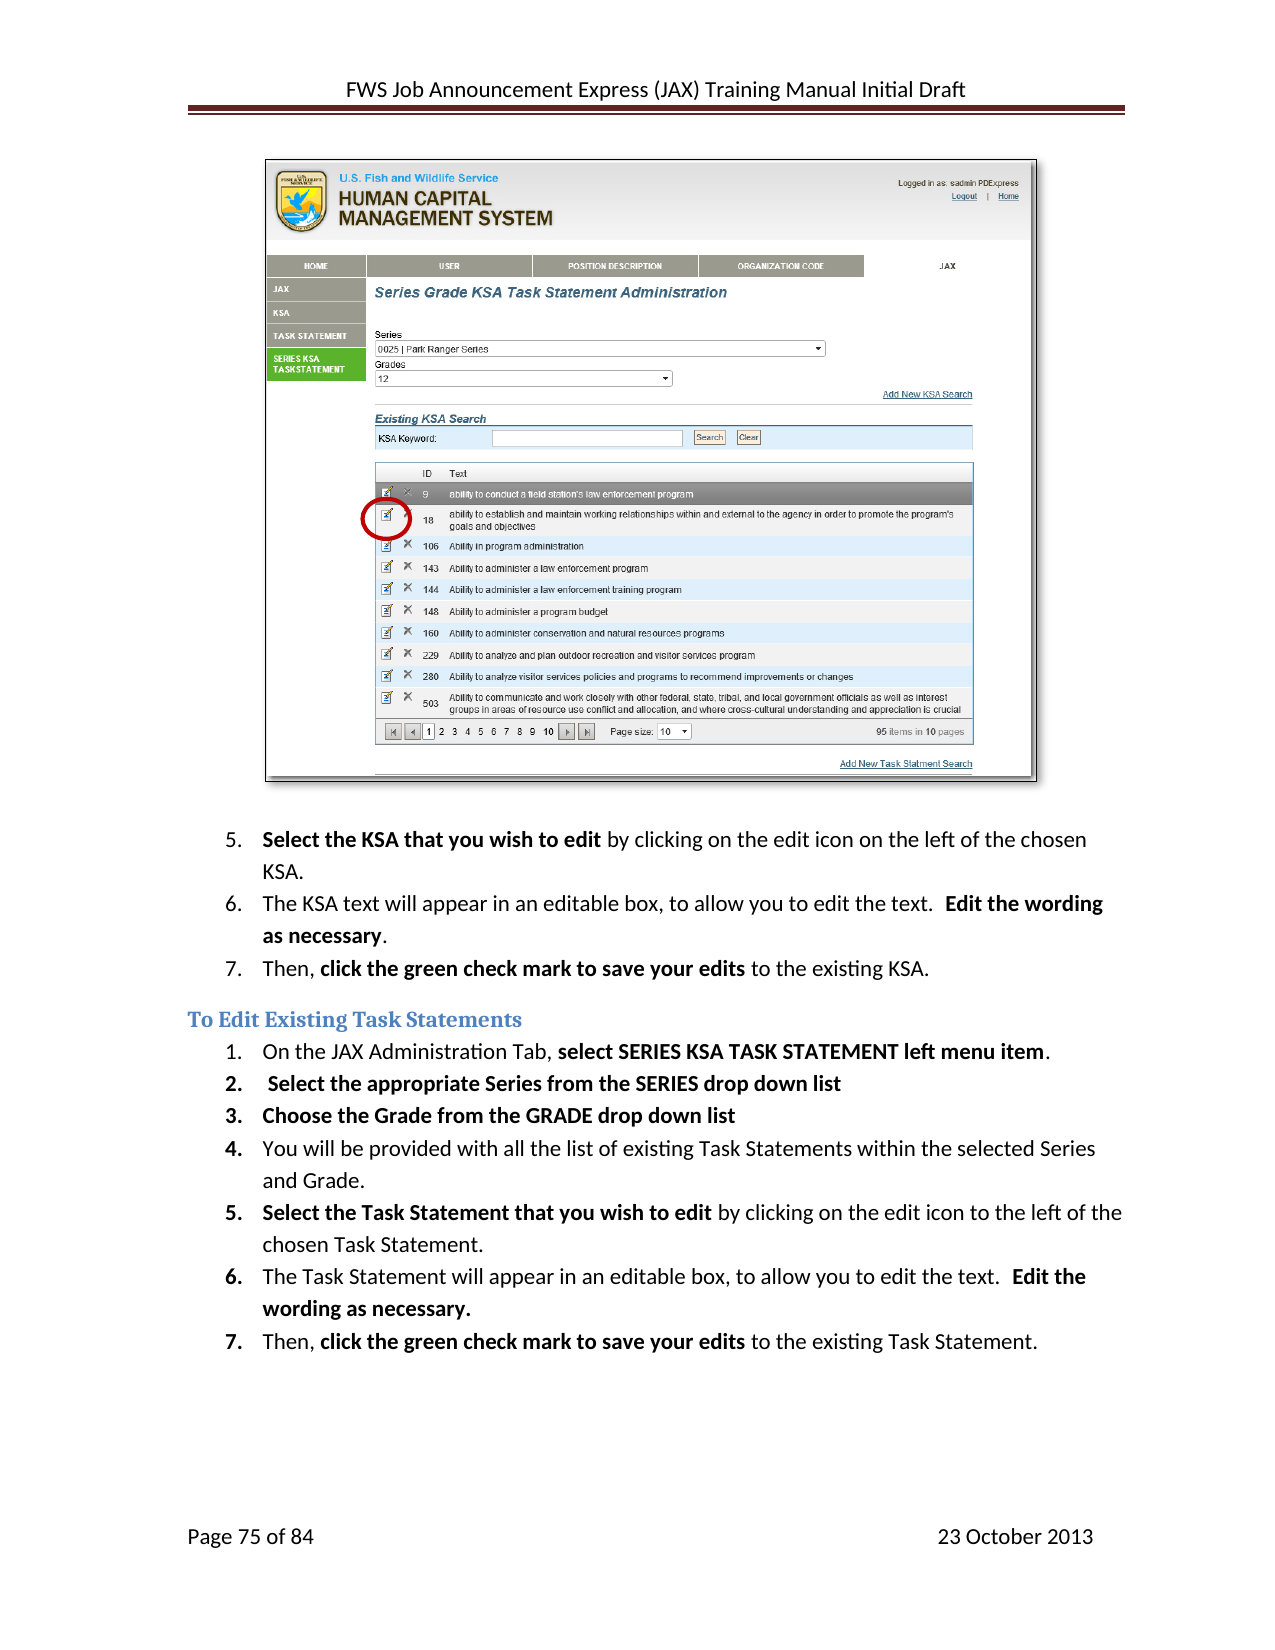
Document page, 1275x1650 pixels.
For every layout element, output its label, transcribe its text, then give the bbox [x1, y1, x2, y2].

list Select the Task Statement that you wish to edit by clicking on the edit icon to the left of the chosen Task Statement. [225, 1198, 1125, 1258]
subtitle To Edit Existing Task Statements [187, 1007, 1125, 1033]
list Choose the Grade from the GRADE drop down list [225, 1101, 1125, 1129]
list You will be provided with all the list of existing Task Statements within the selected Series and Grade. [225, 1134, 1125, 1194]
picture [266, 160, 1036, 781]
list Then, click the green check mark to save your edits to the existing KSA. [225, 954, 1125, 982]
list Then, click the green check mark to save your edits to the existing Task Statement. [225, 1327, 1125, 1355]
list Select the appropriate Series from the SERIES drop down list [225, 1069, 1125, 1097]
list On the JAX Administration Tab, select SERIES KSA TASK STATEMENT left menu item. [225, 1037, 1125, 1065]
list The Task Statement will appear in an editable box, to allow you to edit the text. Edit the wording as necessary. [225, 1262, 1125, 1323]
list Select the KSA that you wish to edit by clicking on the edit icon on the left of the chosen KSA. [225, 825, 1125, 885]
list The KSA text will appear in an editable box, to allow you to edit the text. Edit the wording as necessary. [225, 889, 1125, 950]
